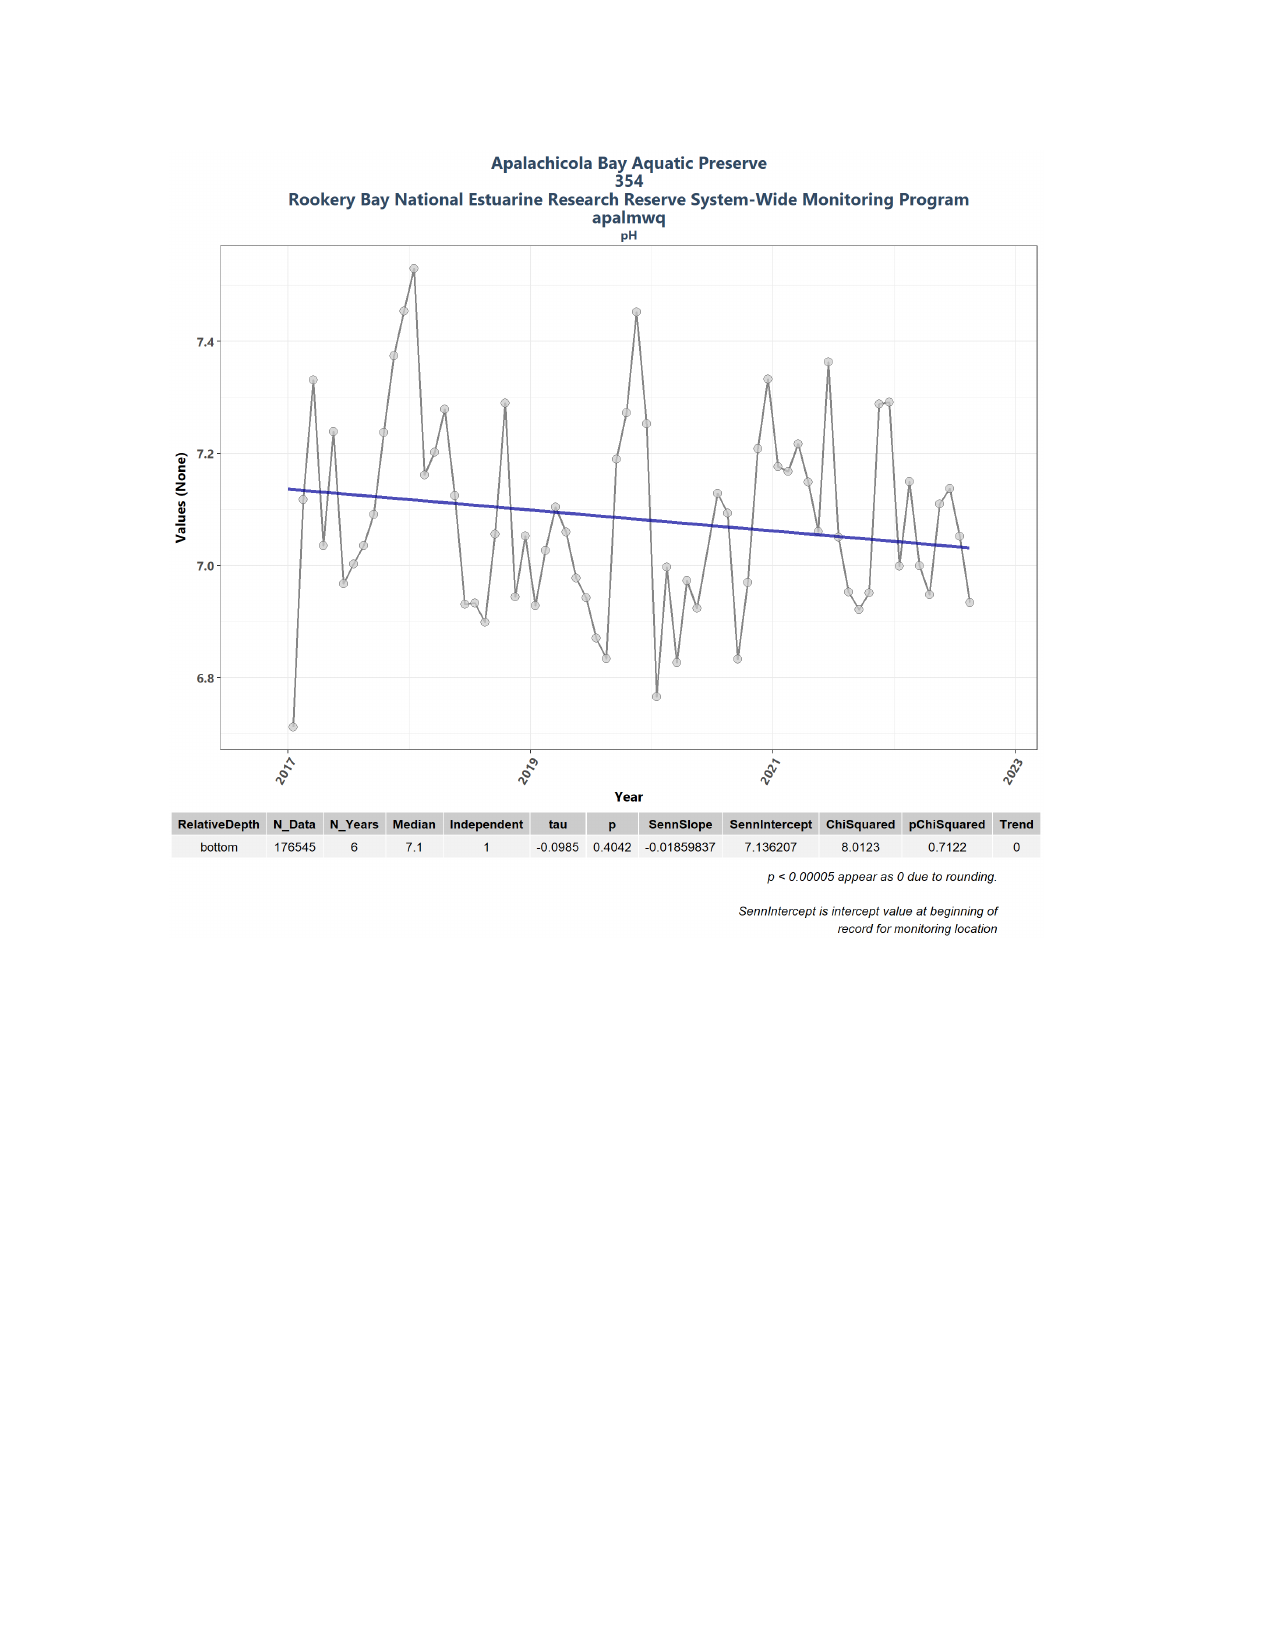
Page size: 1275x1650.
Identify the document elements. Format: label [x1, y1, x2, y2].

picture [168, 150, 1044, 938]
